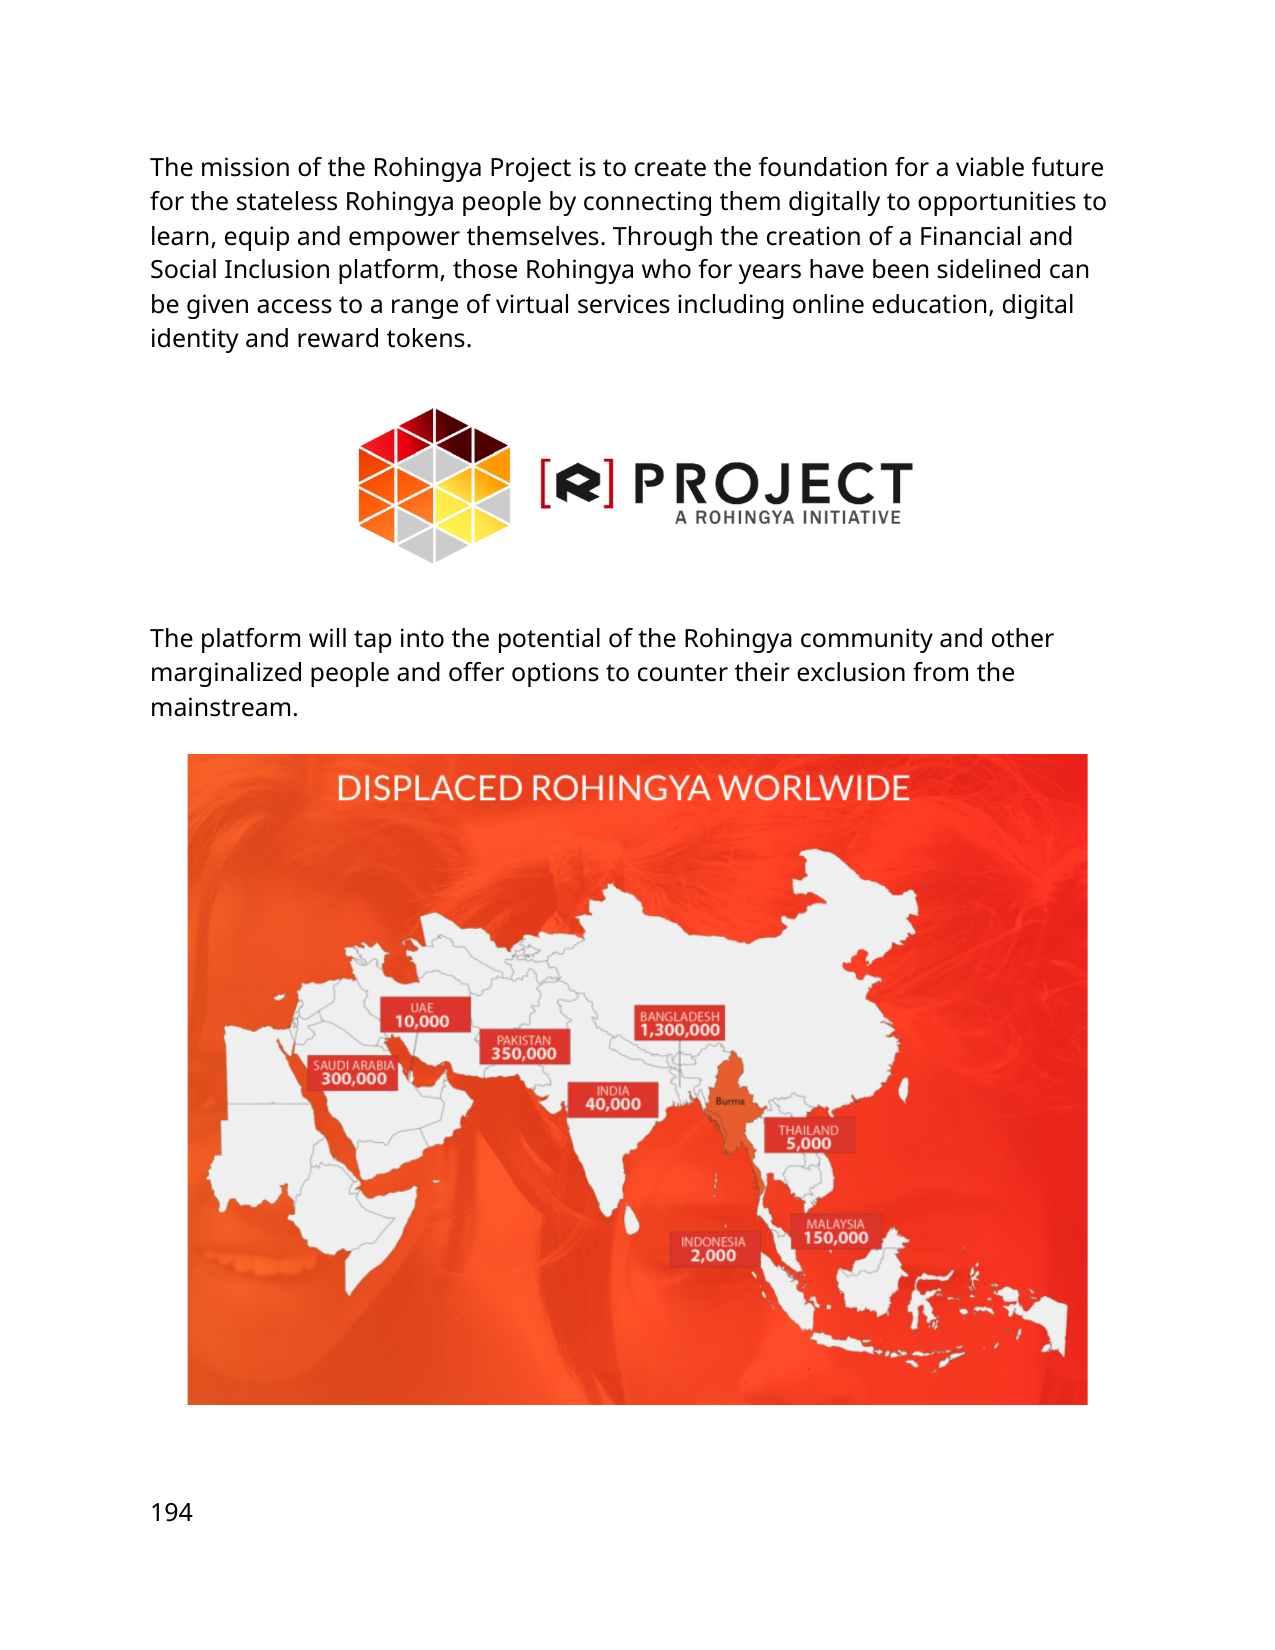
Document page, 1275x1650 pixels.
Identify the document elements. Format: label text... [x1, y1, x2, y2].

text The platform will tap into the potential of the Rohingya community and other marginalized people and offer options to counter their exclusion from the mainstream. [150, 621, 1125, 723]
picture [337, 385, 938, 586]
text The mission of the Rohingya Project is to create the foundation for a viable future for the stateless Rohingya people by connecting them digitally to opportunities to learn, equip and empower themselves. Through the creation of a Financial and Social Inclusion platform, those Rohingya who for years have been sidelined can be given access to a range of virtual services including online education, digital identity and reward tokens. [150, 150, 1125, 354]
picture [187, 754, 1088, 1405]
